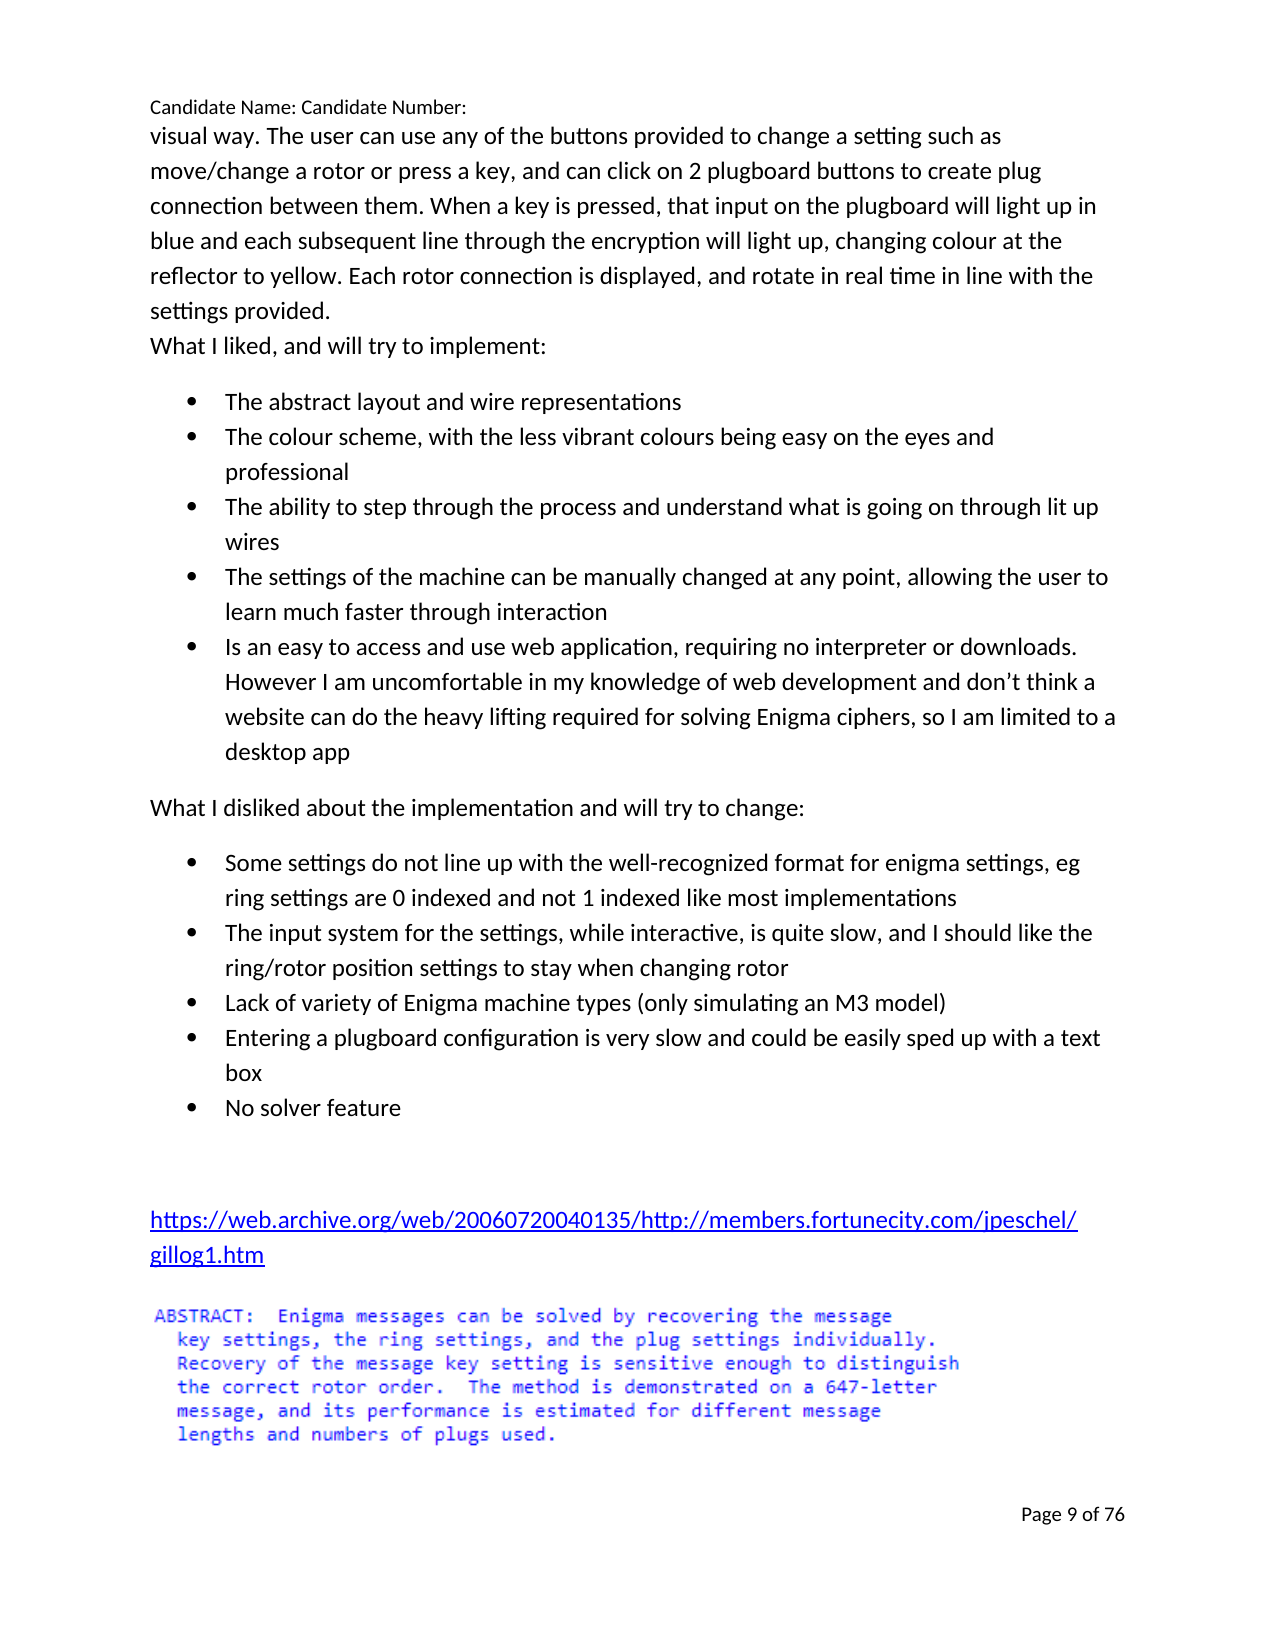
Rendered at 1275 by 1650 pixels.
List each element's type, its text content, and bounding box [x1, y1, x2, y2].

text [150, 120, 1125, 361]
text What I disliked about the implementation and will try to change: [150, 792, 1125, 822]
list The settings of the machine can be manually changed at any point, allowing the user to learn much faster through interaction [187, 561, 1125, 626]
list Is an easy to access and use web application, requiring no interpreter or downloads. However I am uncomfortable in my knowledge of web development and don’t think a website can do the heavy lifting required for solving Enigma ciphers, so I am limited to a desktop app [187, 631, 1125, 766]
list Some settings do not line up with the well-recognized format for enigma settings, eg ring settings are 0 indexed and not 1 indexed like most implementations [187, 847, 1125, 913]
list The ability to step through the process and understand what is going on through lit up wires [187, 491, 1125, 556]
text https://web.archive.org/web/20060720040135/http://members.fortunecity.com/jpeschel/gillog1.htm [150, 1204, 1125, 1270]
list No solver feature [187, 1092, 1125, 1123]
list The colour scheme, with the less vibrant colours being easy on the eyes and professional [187, 421, 1125, 486]
list The input system for the settings, while interactive, is quite slow, and I should like the ring/rotor position settings to stay when changing rotor [187, 917, 1125, 983]
list Entering a plugboard configuration is very slow and could be easily sped up with a text box [187, 1022, 1125, 1088]
list Lack of variety of Enigma machine types (only simulating an M3 model) [187, 987, 1125, 1018]
list The abstract layout and wire representations [187, 386, 1125, 416]
picture [150, 1295, 990, 1455]
